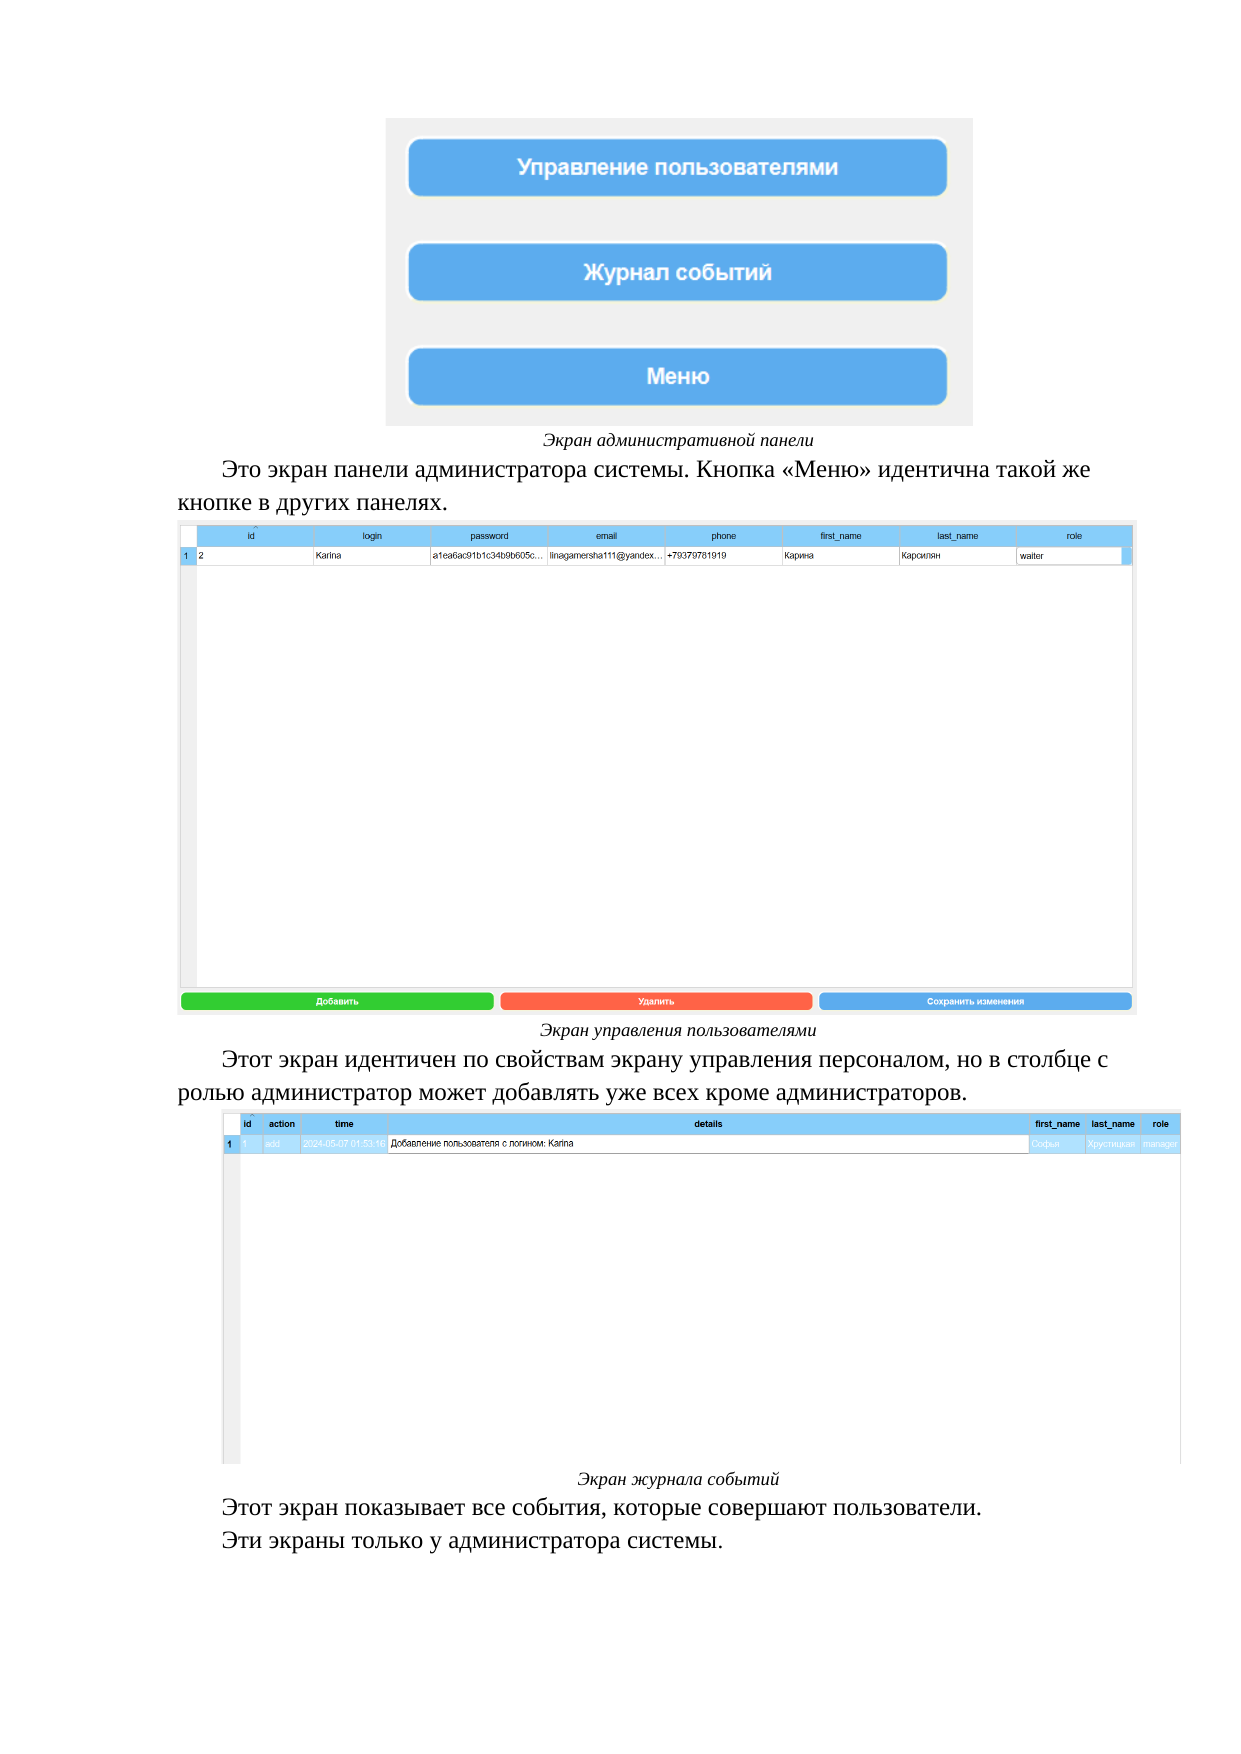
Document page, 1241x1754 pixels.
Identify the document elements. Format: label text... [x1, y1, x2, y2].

picture [385, 118, 973, 426]
text Этот экран идентичен по свойствам экрану управления персоналом, но в столбце с ролью администратор может добавлять уже всех кроме администраторов. [177, 1044, 1137, 1106]
picture [177, 520, 1137, 1015]
text Этот экран показывает все события, которые совершают пользователи. [177, 1492, 1137, 1521]
text Эти экраны только у администратора системы. [177, 1525, 1137, 1554]
picture [221, 1109, 1182, 1464]
text Это экран панели администратора системы. Кнопка «Меню» идентична такой же кнопке в других панелях. [177, 454, 1137, 520]
text Экран журнала событий [177, 1467, 1137, 1489]
text Экран управления пользователями [177, 1019, 1137, 1041]
text Экран административной панели [177, 429, 1137, 451]
